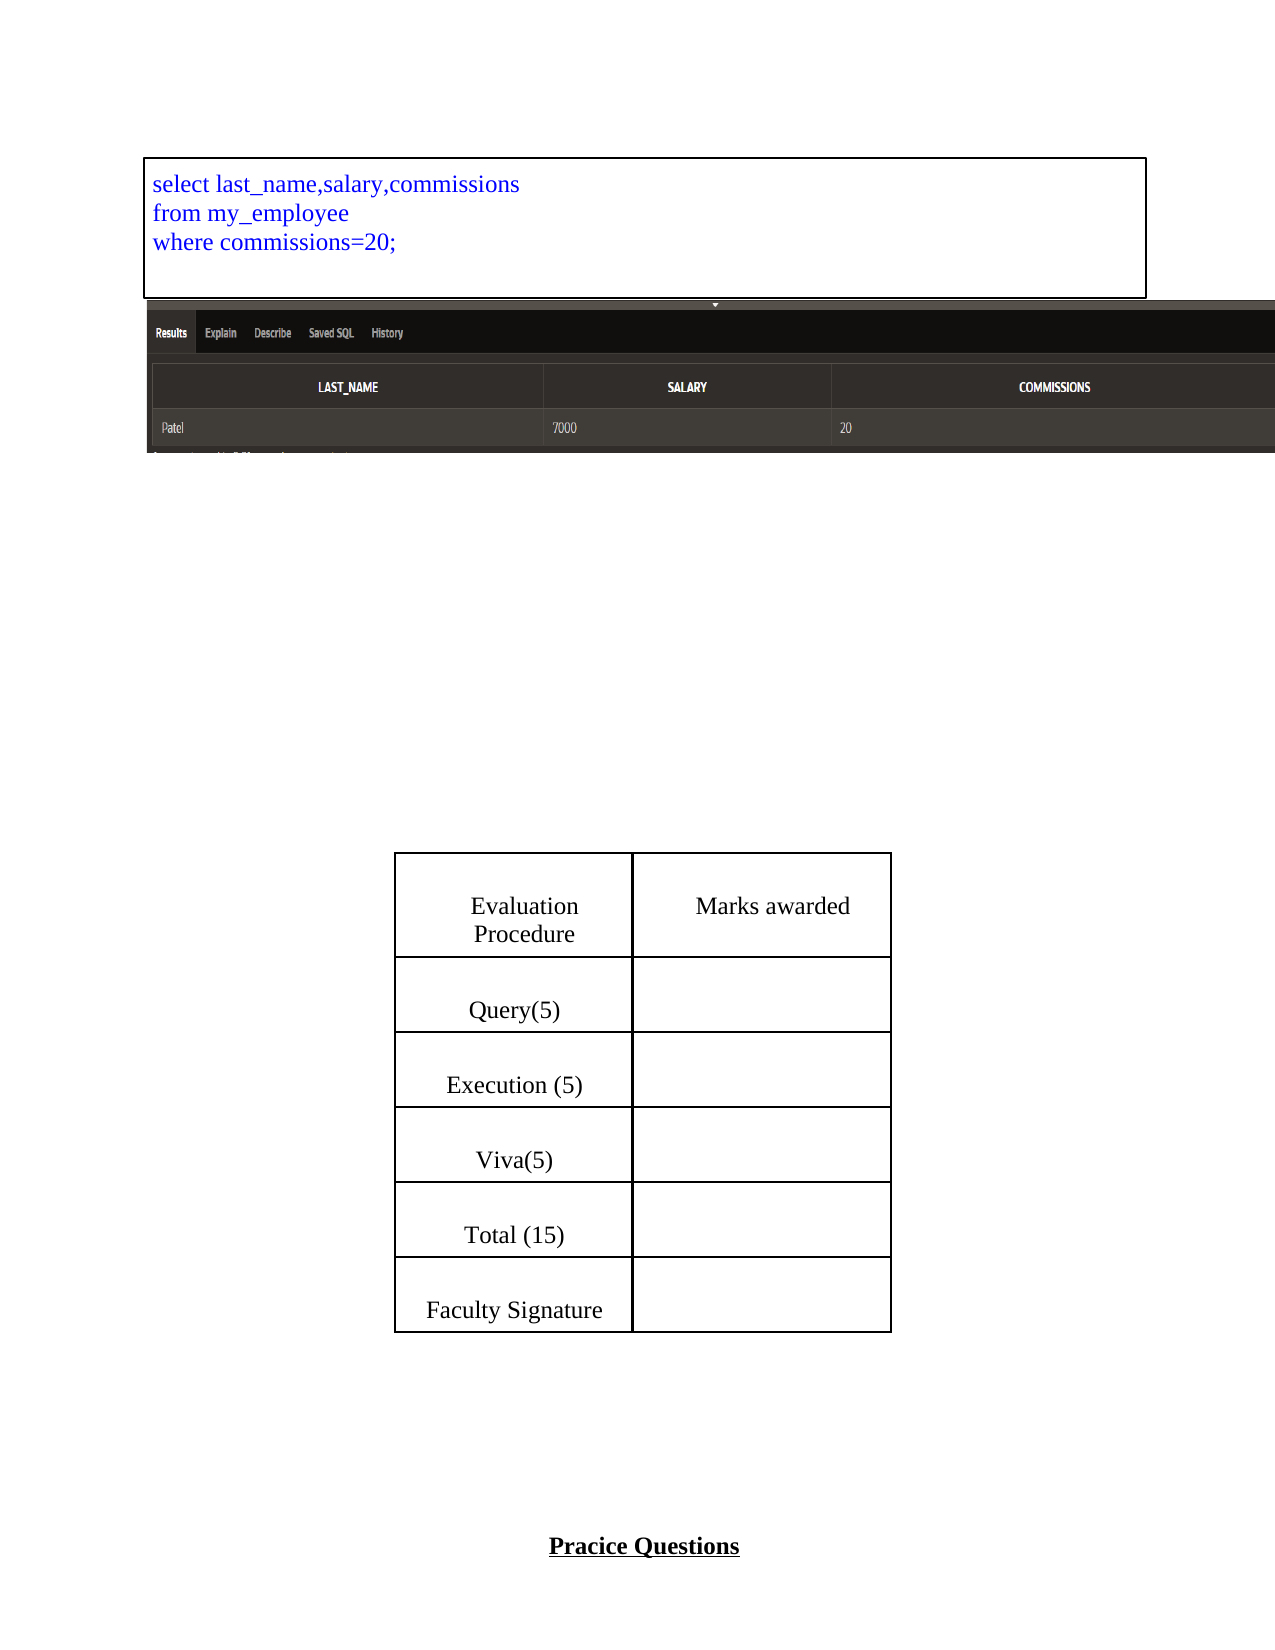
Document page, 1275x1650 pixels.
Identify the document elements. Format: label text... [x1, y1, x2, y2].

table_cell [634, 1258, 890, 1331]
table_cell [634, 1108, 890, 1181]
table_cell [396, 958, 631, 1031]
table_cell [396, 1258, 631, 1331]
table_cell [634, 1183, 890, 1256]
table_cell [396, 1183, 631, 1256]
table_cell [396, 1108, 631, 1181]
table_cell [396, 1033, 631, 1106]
picture [146, 300, 1275, 453]
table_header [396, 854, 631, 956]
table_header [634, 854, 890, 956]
text Pracice Questions [112, 1531, 1175, 1559]
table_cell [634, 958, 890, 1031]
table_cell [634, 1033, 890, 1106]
